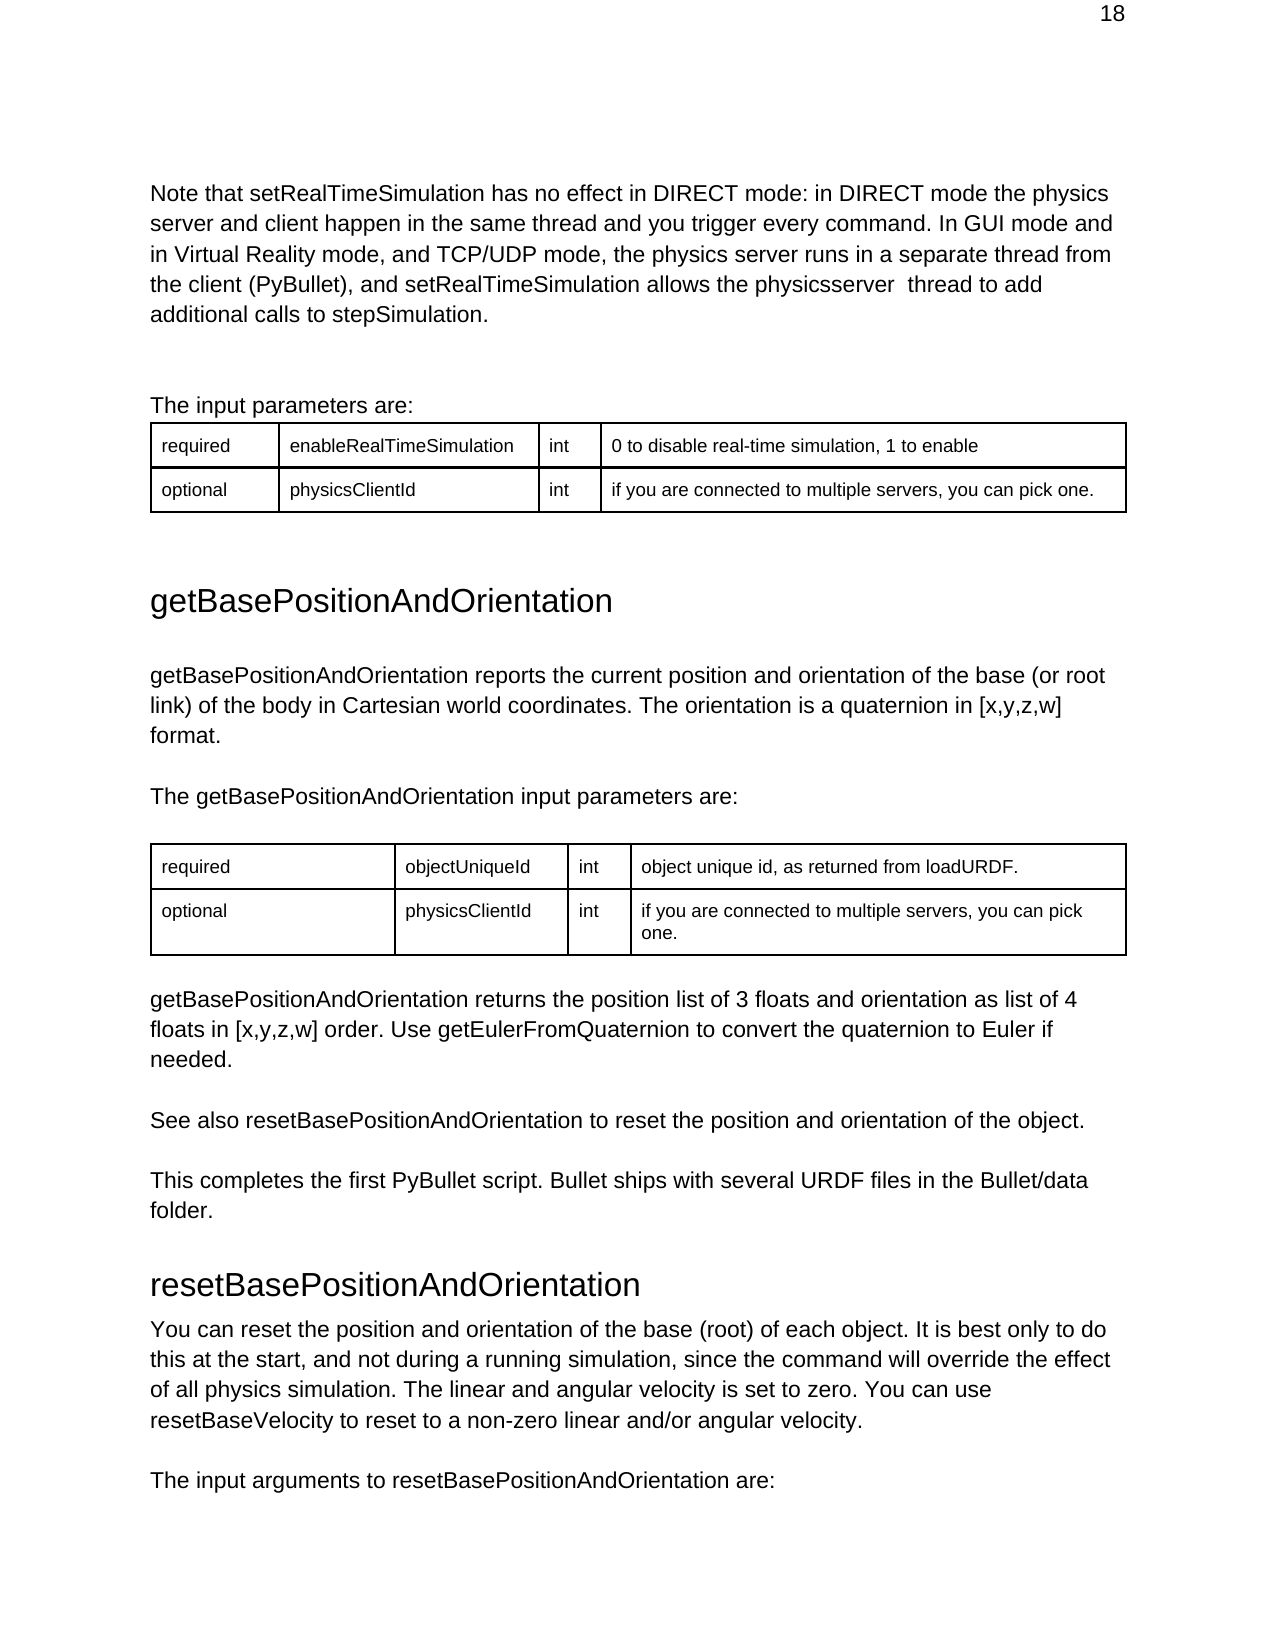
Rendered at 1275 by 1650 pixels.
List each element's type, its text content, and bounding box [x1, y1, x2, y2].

table_header 0 to disable real-time simulation, 1 to enable [602, 424, 1125, 466]
subtitle resetBasePositionAndOrientation [150, 1265, 1125, 1303]
table_cell if you are connected to multiple servers, you can pick one. [602, 469, 1125, 511]
table_header objectUniqueId [396, 845, 567, 887]
text The input parameters are: [150, 392, 1125, 418]
table_cell if you are connected to multiple servers, you can pick one. [632, 890, 1125, 953]
text This completes the first PyBullet script. Bullet ships with several URDF files in the Bullet/data folder. [150, 1167, 1125, 1224]
text See also resetBasePositionAndOrientation to reset the position and orientation of the object. [150, 1107, 1125, 1133]
text The input arguments to resetBasePositionAndOrientation are: [150, 1467, 1125, 1493]
text getBasePositionAndOrientation reports the current position and orientation of the base (or root link) of the body in Cartesian world coordinates. The orientation is a quaternion in [x,y,z,w] format. [150, 662, 1125, 748]
table_header enableRealTimeSimulation [280, 424, 538, 466]
table_cell optional [152, 469, 278, 511]
subtitle getBasePositionAndOrientation [150, 581, 1125, 619]
table_cell int [540, 469, 600, 511]
table_cell physicsClientId [280, 469, 538, 511]
text The getBasePositionAndOrientation input parameters are: [150, 783, 1125, 809]
table_header object unique id, as returned from loadURDF. [632, 845, 1125, 887]
table_header required [152, 424, 278, 466]
text getBasePositionAndOrientation returns the position list of 3 floats and orientation as list of 4 floats in [x,y,z,w] order. Use getEulerFromQuaternion to convert the quaternion to Euler if needed. [150, 986, 1125, 1073]
table_cell optional [152, 890, 394, 953]
table_cell physicsClientId [396, 890, 567, 953]
text You can reset the position and orientation of the base (root) of each object. It is best only to do this at the start, and not during a running simulation, since the command will override the effect of all physics simulation. The linear and angular velocity is set to zero. You can use resetBaseVelocity to reset to a non-zero linear and/or angular velocity. [150, 1316, 1125, 1433]
text Note that setRealTimeSimulation has no effect in DIRECT mode: in DIRECT mode the physics server and client happen in the same thread and you trigger every command. In GUI mode and in Virtual Reality mode, and TCP/UDP mode, the physics server runs in a separate thread from the client (PyBullet), and setRealTimeSimulation allows the physicsserver thread to add additional calls to stepSimulation. [150, 180, 1125, 327]
table_header required [152, 845, 394, 887]
table_header int [540, 424, 600, 466]
table_cell int [569, 890, 630, 953]
table_header int [569, 845, 630, 887]
